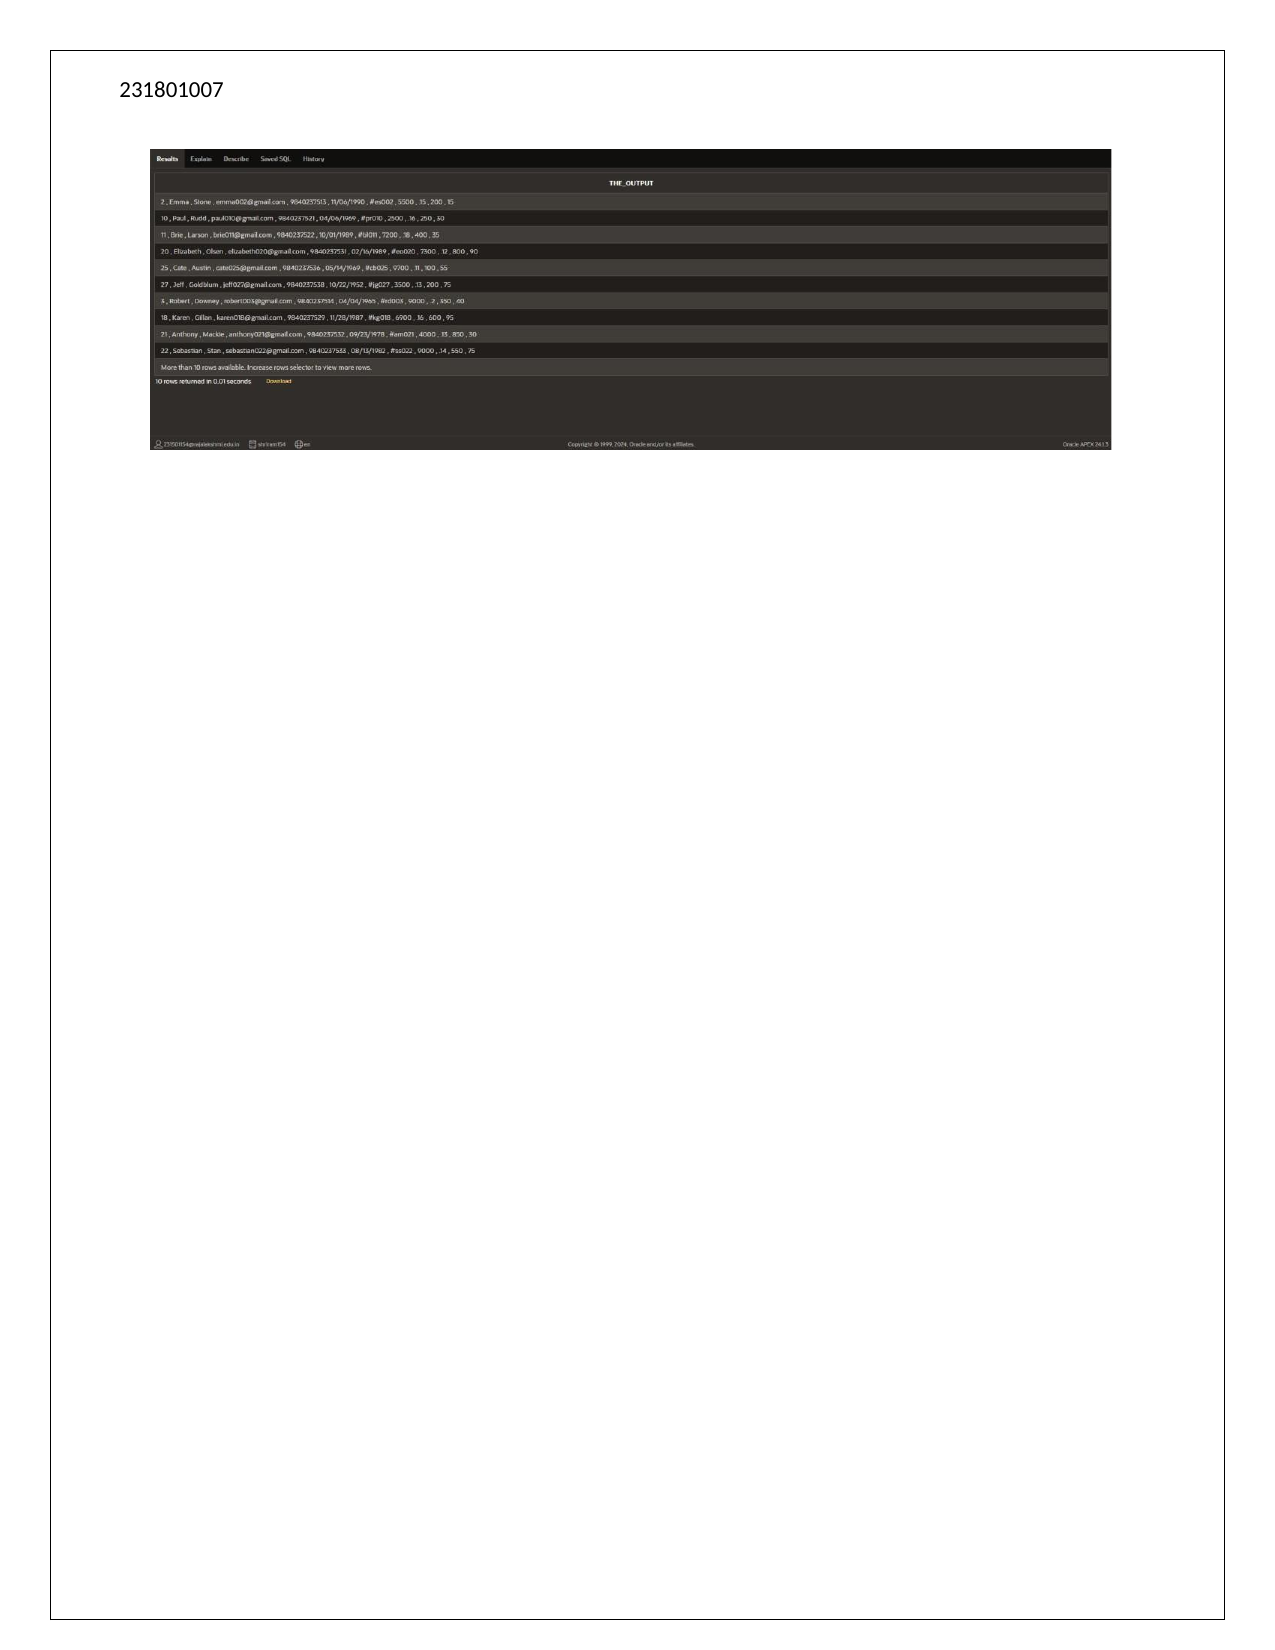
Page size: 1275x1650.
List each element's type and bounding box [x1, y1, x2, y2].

picture [150, 149, 1112, 450]
